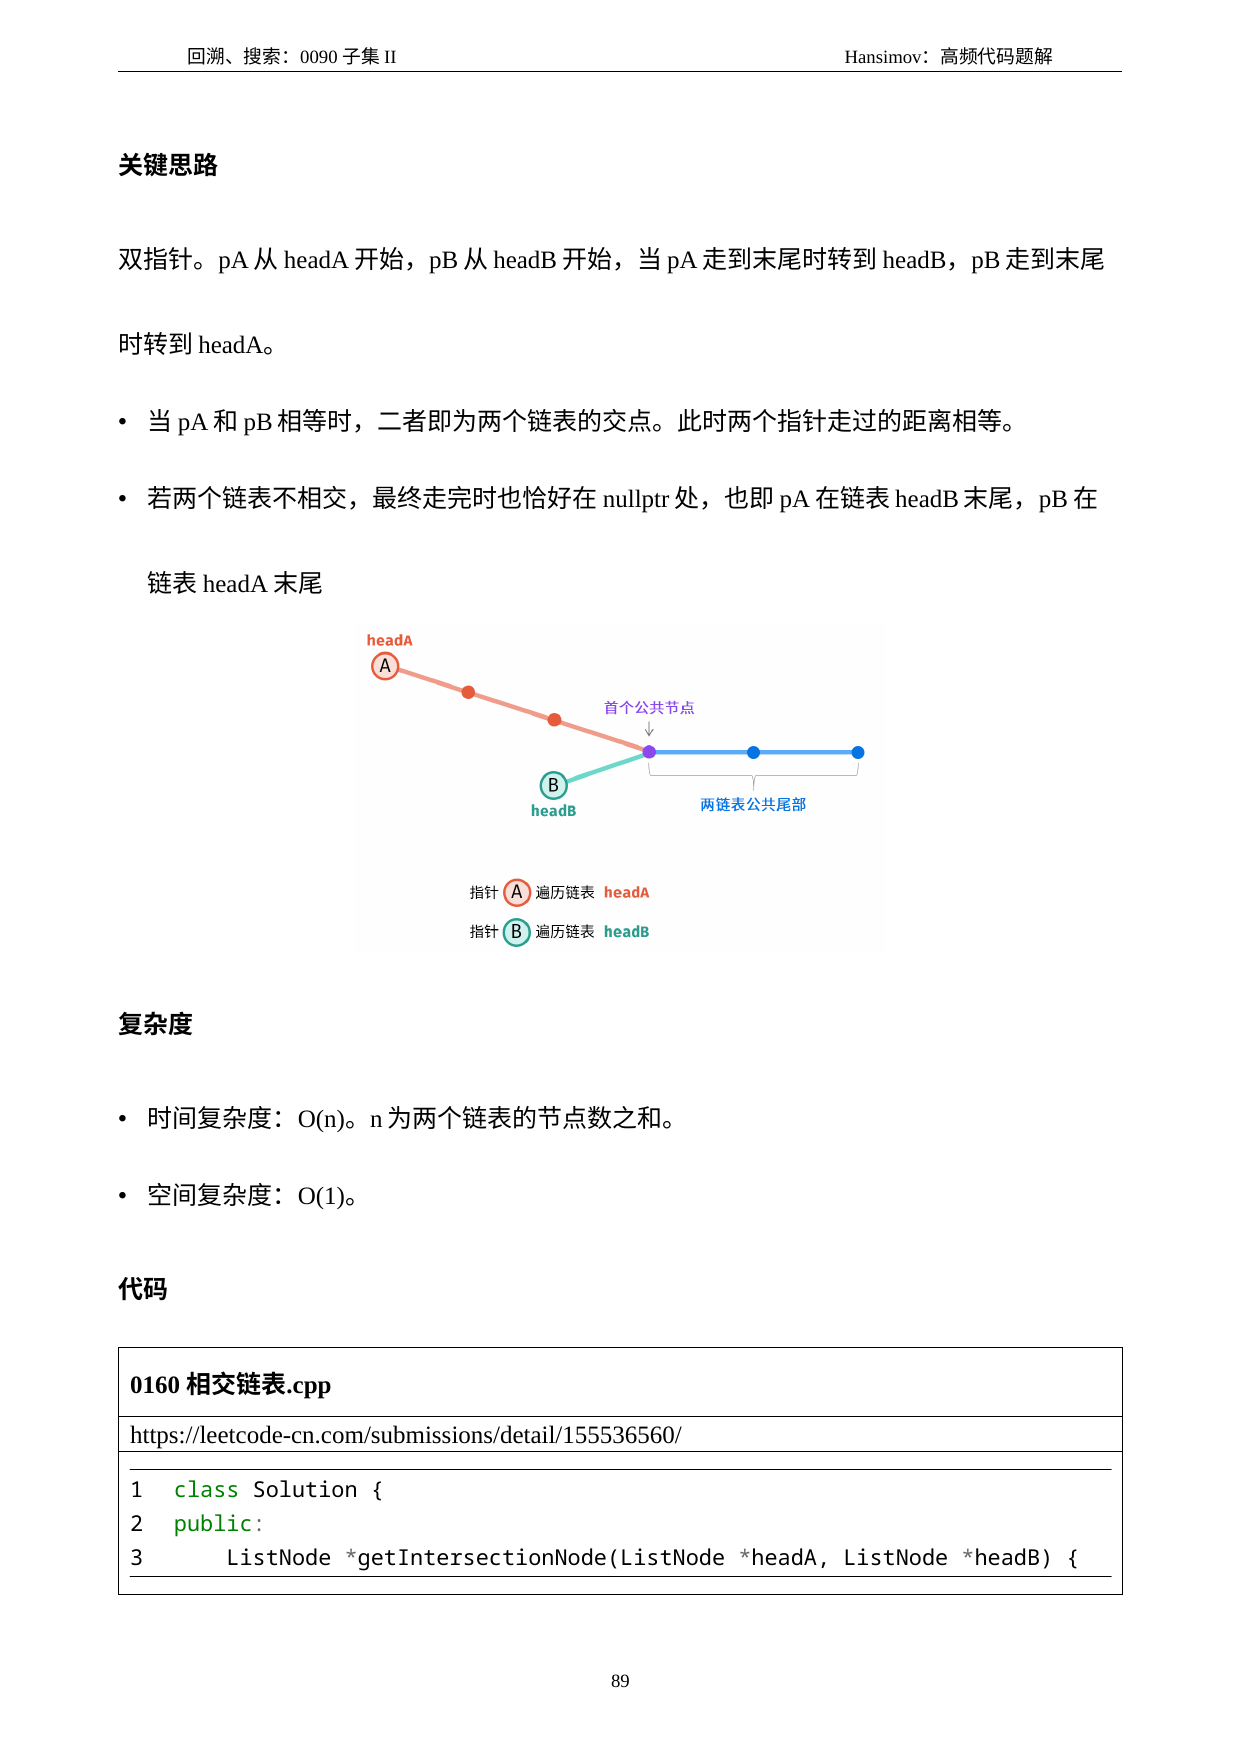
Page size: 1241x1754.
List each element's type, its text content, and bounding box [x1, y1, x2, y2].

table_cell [119, 1452, 1122, 1594]
subtitle 复杂度 [118, 988, 1097, 1056]
text 空间复杂度：O(1)。 [118, 1159, 1122, 1227]
subtitle 代码 [118, 1253, 1097, 1321]
text 当pA和pB相等时，二者即为两个链表的交点。此时两个指针走过的距离相等。 [118, 386, 1122, 454]
text 双指针。pA从headA开始，pB从headB开始，当pA走到末尾时转到headB，pB走到末尾时转到headA。 [118, 224, 1122, 377]
subtitle 关键思路 [118, 130, 1097, 198]
text 若两个链表不相交，最终走完时也恰好在nullptr处，也即pA在链表headB末尾，pB在链表headA末尾 [118, 463, 1122, 616]
text 时间复杂度：O(n)。n为两个链表的节点数之和。 [118, 1082, 1122, 1150]
table_cell https://leetcode-cn.com/submissions/detail/155536560/ [119, 1417, 1122, 1451]
picture [354, 624, 886, 953]
table_header 0160 相交链表.cpp [119, 1348, 1122, 1416]
